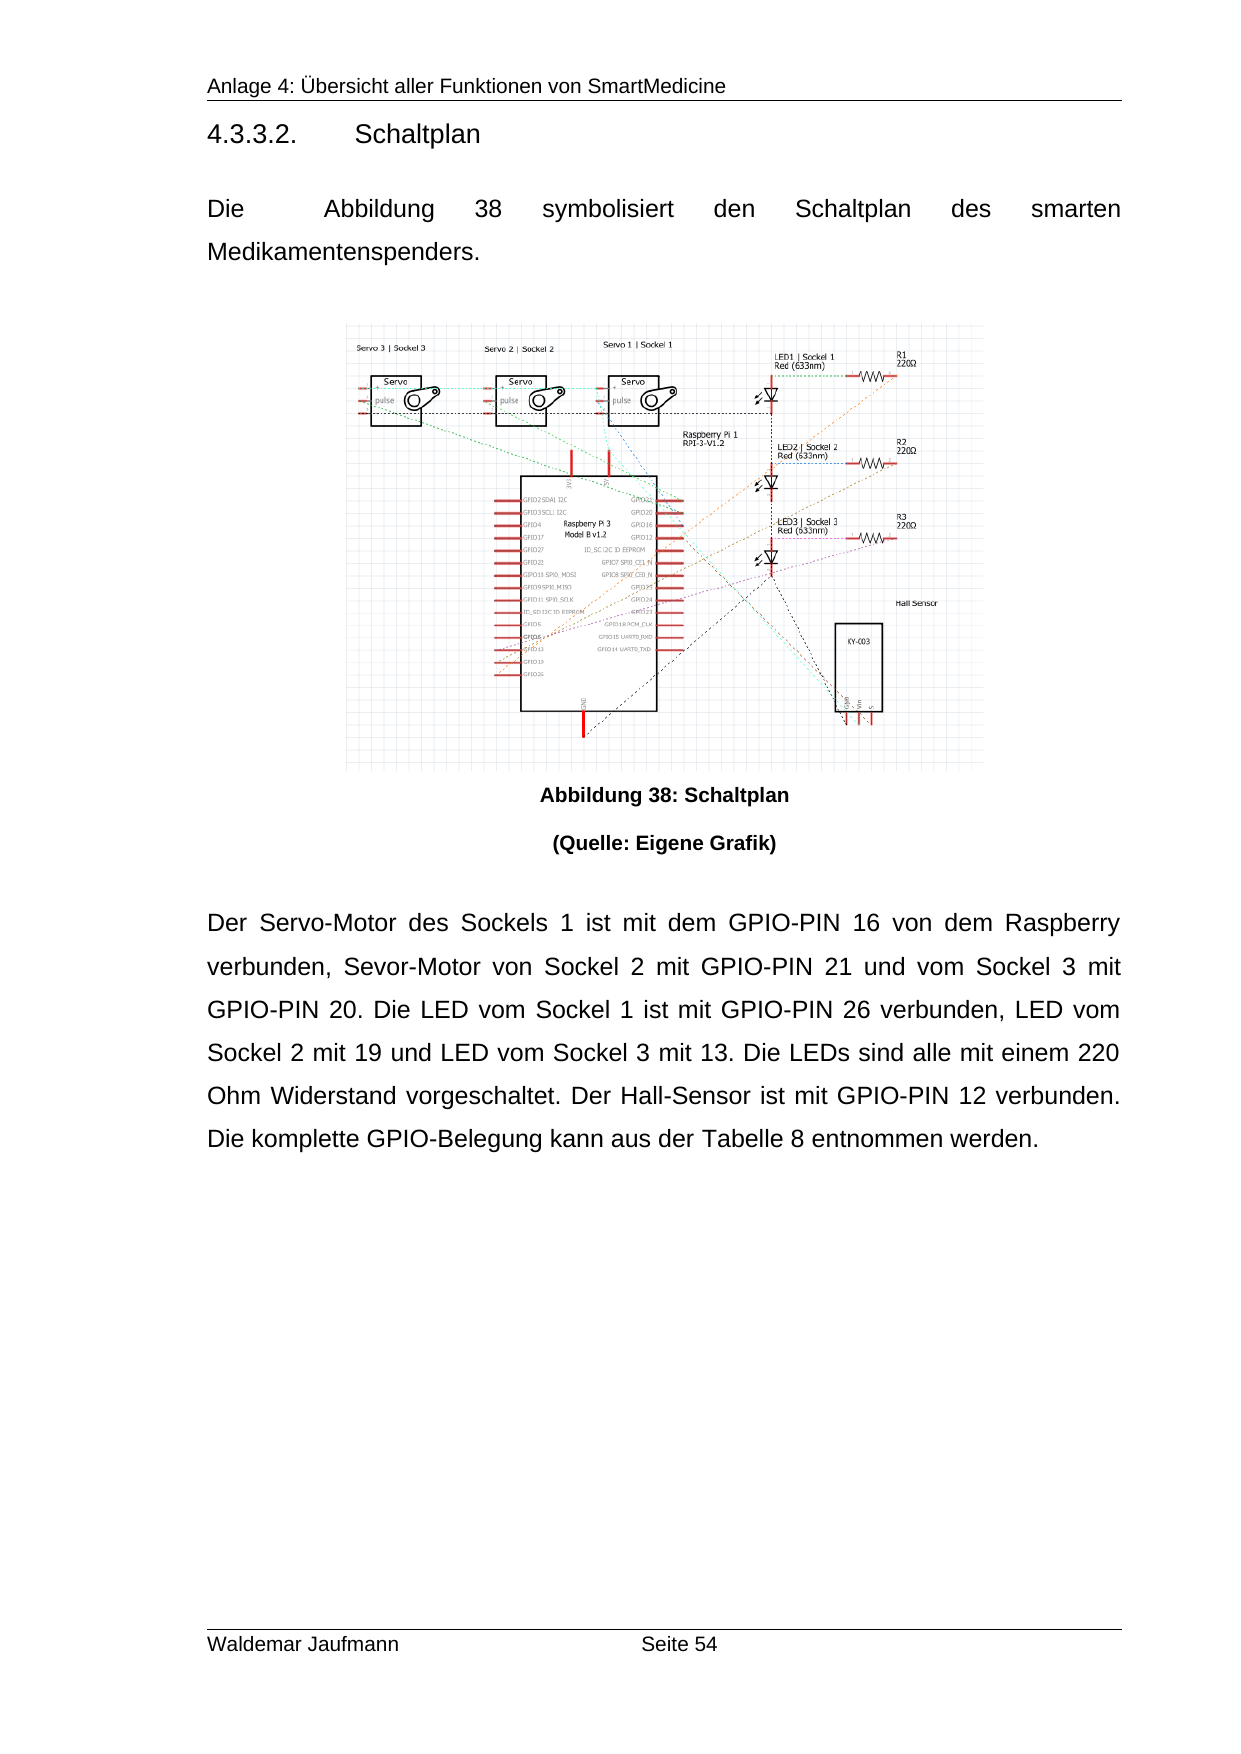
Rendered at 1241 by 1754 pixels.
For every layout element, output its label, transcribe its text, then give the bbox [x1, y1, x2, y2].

subtitle Schaltplan [207, 118, 1122, 149]
text Der Servo-Motor des Sockels 1 ist mit dem GPIO-PIN 16 von dem Raspberry verbunden, Sevor-Motor von Sockel 2 mit GPIO-PIN 21 und vom Sockel 3 mit GPIO-PIN 20. Die LED vom Sockel 1 ist mit GPIO-PIN 26 verbunden, LED vom Sockel 2 mit 19 und LED vom Sockel 3 mit 13. Die LEDs sind alle mit einem 220 Ohm Widerstand vorgeschaltet. Der Hall-Sensor ist mit GPIO-PIN 12 verbunden. Die komplette GPIO-Belegung kann aus der Tabelle 8 entnommen werden. [207, 908, 1122, 1153]
text (Quelle: Eigene Grafik) [207, 831, 1122, 855]
text Abbildung 38: Schaltplan [207, 783, 1122, 807]
text Die Abbildung 38 symbolisiert den Schaltplan des smarten Medikamentenspenders. [207, 194, 1122, 266]
picture [345, 323, 984, 771]
